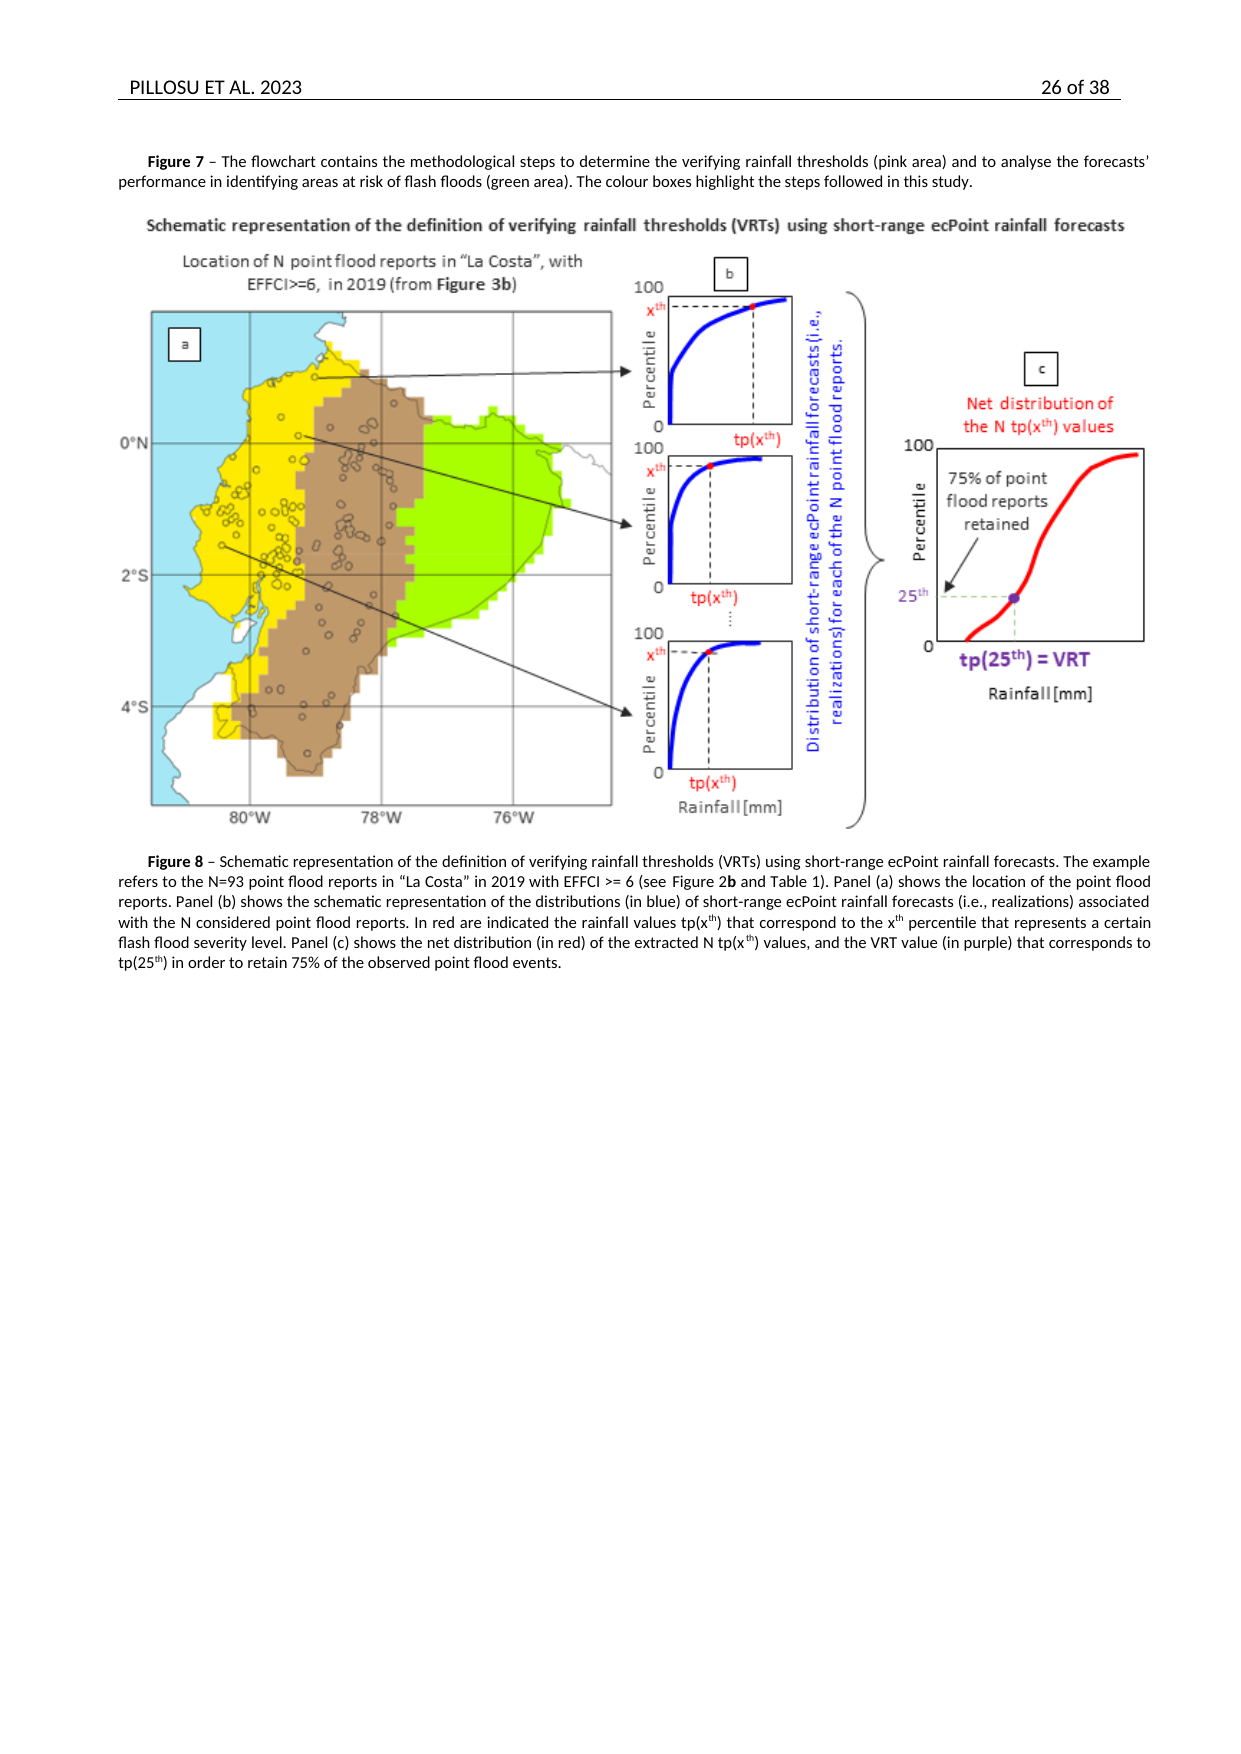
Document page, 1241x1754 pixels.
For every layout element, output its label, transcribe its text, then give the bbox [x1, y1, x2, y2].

text Figure 8 – Schematic representation of the definition of verifying rainfall thresholds (VRTs) using short-range ecPoint rainfall forecasts. The example refers to the N=93 point flood reports in “La Costa” in 2019 with EFFCI >= 6 (see Figure 3b and Table 1). Panel (a) shows the location of the point flood reports. Panel (b) shows the schematic representation of the distributions (in blue) of short-range ecPoint rainfall forecasts (i.e., realizations) associated with the N considered point flood reports. In red are indicated the rainfall values tp(xth) that correspond to the xth percentile that represents a certain flash flood severity level. Panel (c) shows the net distribution (in red) of the extracted N tp(xth) values, and the VRT value (in purple) that corresponds to tp(25th) in order to retain 75% of the observed point flood events. [118, 851, 1152, 973]
picture [118, 204, 1152, 839]
text Figure 7 – The flowchart contains the methodological steps to determine the verifying rainfall thresholds (pink area) and to analyse the forecasts’ performance in identifying areas at risk of flash floods (green area). The colour boxes highlight the steps followed in this study. [118, 151, 1152, 192]
